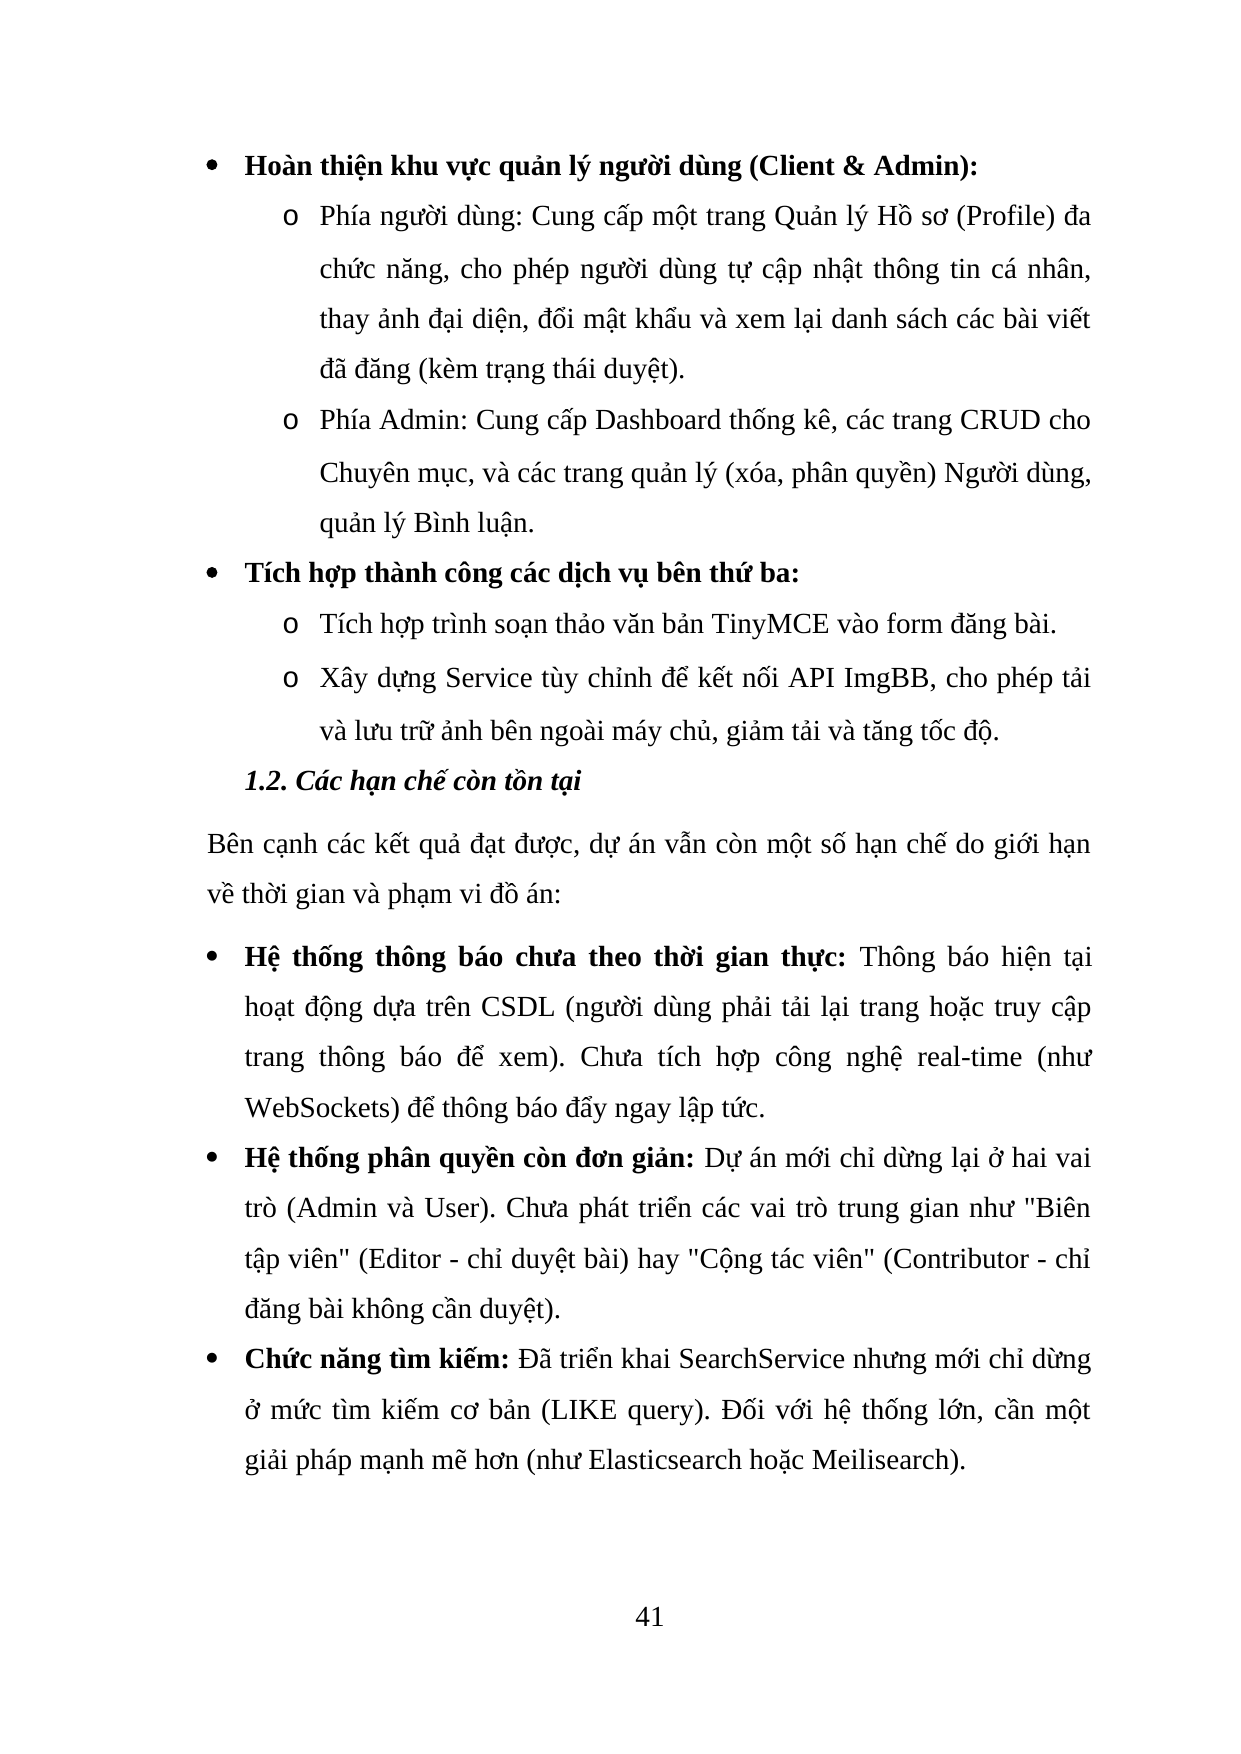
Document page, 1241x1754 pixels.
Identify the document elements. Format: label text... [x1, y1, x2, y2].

list Chức năng tìm kiếm: Đã triển khai SearchService nhưng mới chỉ dừng ở mức tìm kiếm cơ bản (LIKE query). Đối với hệ thống lớn, cần một giải pháp mạnh mẽ hơn (như Elasticsearch hoặc Meilisearch). [207, 1342, 1092, 1476]
list Hoàn thiện khu vực quản lý người dùng (Client & Admin): [207, 148, 1092, 181]
list Phía Admin: Cung cấp Dashboard thống kê, các trang CRUD cho Chuyên mục, và các trang quản lý (xóa, phân quyền) Người dùng, quản lý Bình luận. [282, 402, 1092, 538]
list Phía người dùng: Cung cấp một trang Quản lý Hồ sơ (Profile) đa chức năng, cho phép người dùng tự cập nhật thông tin cá nhân, thay ảnh đại diện, đổi mật khẩu và xem lại danh sách các bài viết đã đăng (kèm trạng thái duyệt). [282, 198, 1092, 385]
list Hệ thống phân quyền còn đơn giản: Dự án mới chỉ dừng lại ở hai vai trò (Admin và User). Chưa phát triển các vai trò trung gian như "Biên tập viên" (Editor - chỉ duyệt bài) hay "Cộng tác viên" (Contributor - chỉ đăng bài không cần duyệt). [207, 1140, 1092, 1325]
text Bên cạnh các kết quả đạt được, dự án vẫn còn một số hạn chế do giới hạn về thời gian và phạm vi đồ án: [207, 826, 1092, 909]
list Hệ thống thông báo chưa theo thời gian thực: Thông báo hiện tại hoạt động dựa trên CSDL (người dùng phải tải lại trang hoặc truy cập trang thông báo để xem). Chưa tích hợp công nghệ real-time (như WebSockets) để thông báo đẩy ngay lập tức. [207, 939, 1092, 1123]
list Xây dựng Service tùy chỉnh để kết nối API ImgBB, cho phép tải và lưu trữ ảnh bên ngoài máy chủ, giảm tải và tăng tốc độ. [282, 660, 1092, 746]
list Tích hợp thành công các dịch vụ bên thứ ba: [207, 555, 1092, 589]
list Các hạn chế còn tồn tại [244, 763, 1092, 796]
list Tích hợp trình soạn thảo văn bản TinyMCE vào form đăng bài. [282, 606, 1092, 642]
